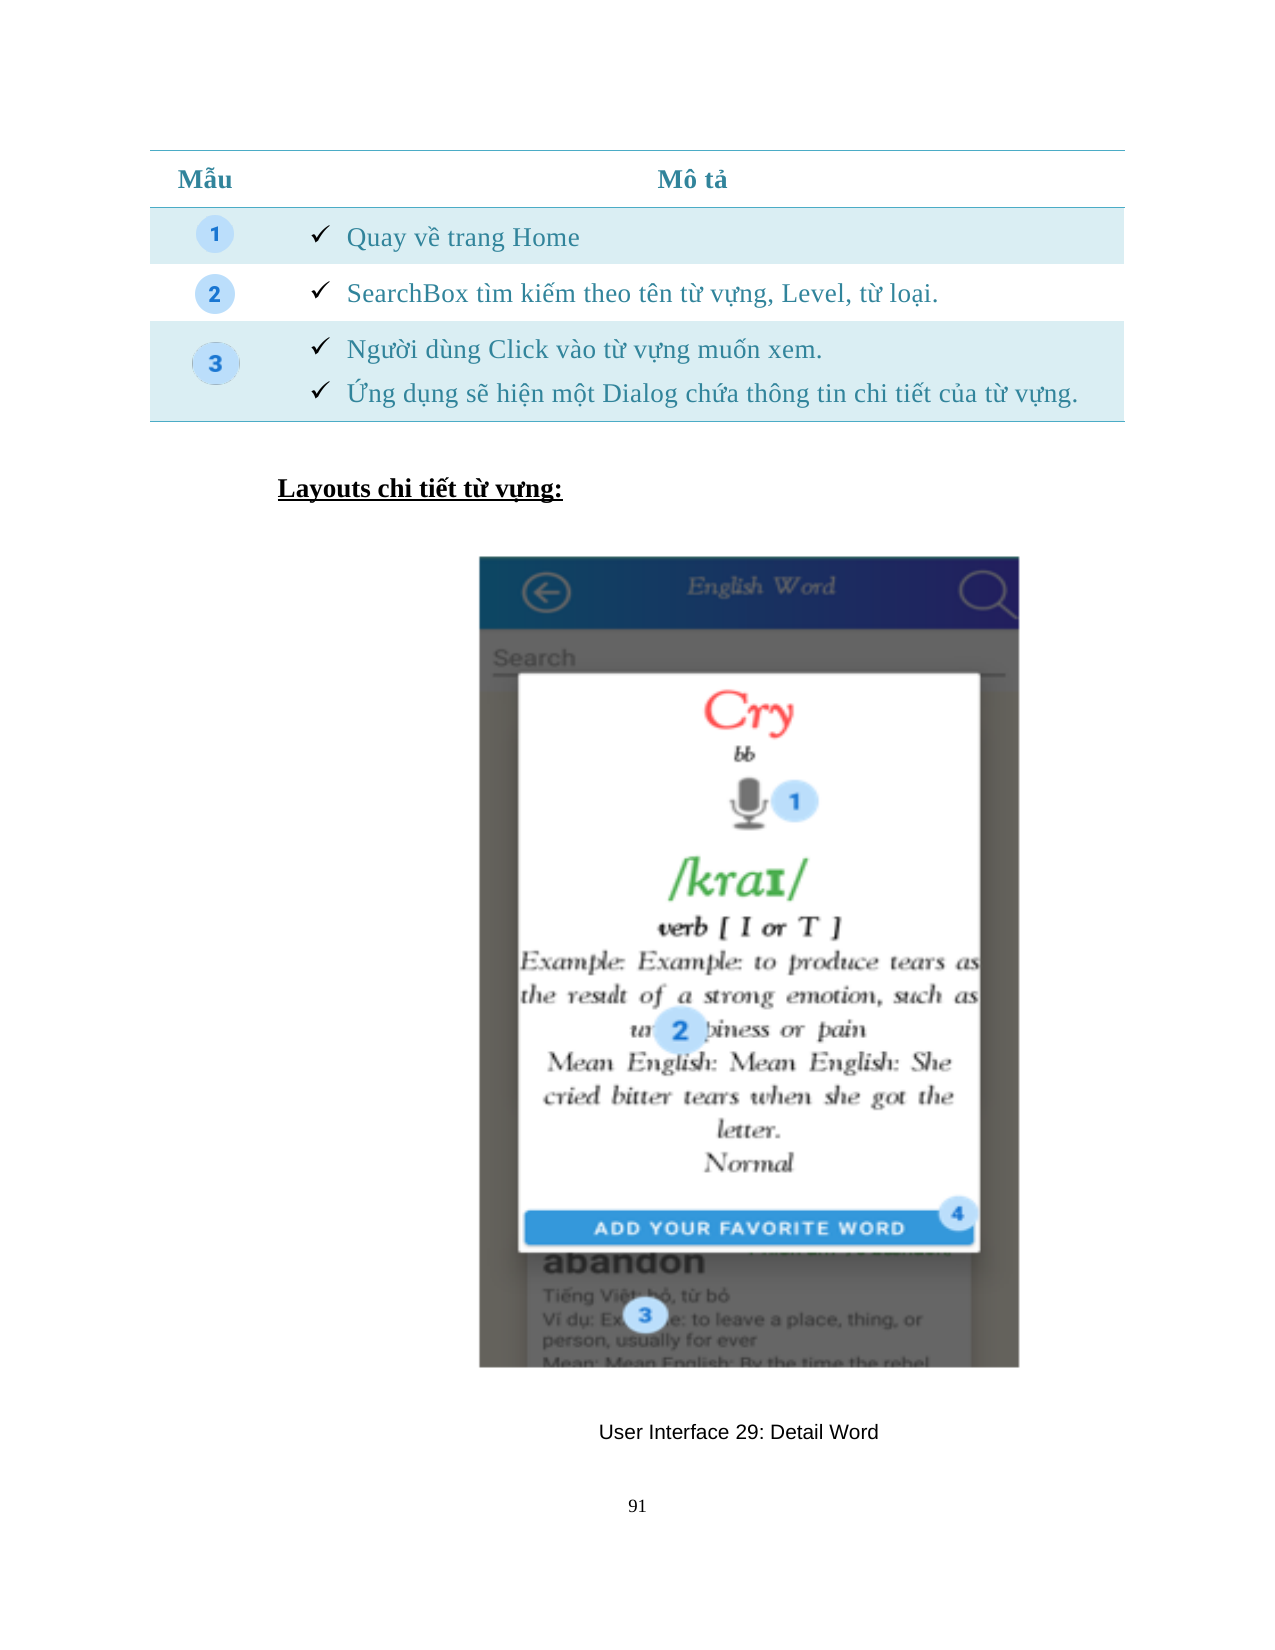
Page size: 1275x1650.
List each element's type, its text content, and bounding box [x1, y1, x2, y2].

table_cell Quay về trang Home [260, 208, 1124, 264]
table_cell [150, 265, 260, 321]
table_cell SearchBox tìm kiếm theo tên từ vựng, Level, từ loại. [260, 265, 1124, 321]
text Layouts chi tiết từ vựng: [277, 472, 1125, 503]
table_header Mô tả [260, 151, 1124, 207]
table_cell [150, 321, 260, 421]
picture [188, 338, 243, 389]
table_header Mẫu [150, 151, 260, 207]
picture [405, 535, 1072, 1388]
picture [192, 211, 237, 256]
table_cell Người dùng Click vào từ vựng muốn xem. Ứng dụng sẽ hiện một Dialog chứa thông tin chi tiết của từ vựng. [260, 321, 1124, 421]
picture [191, 270, 239, 318]
table_cell [150, 208, 260, 264]
